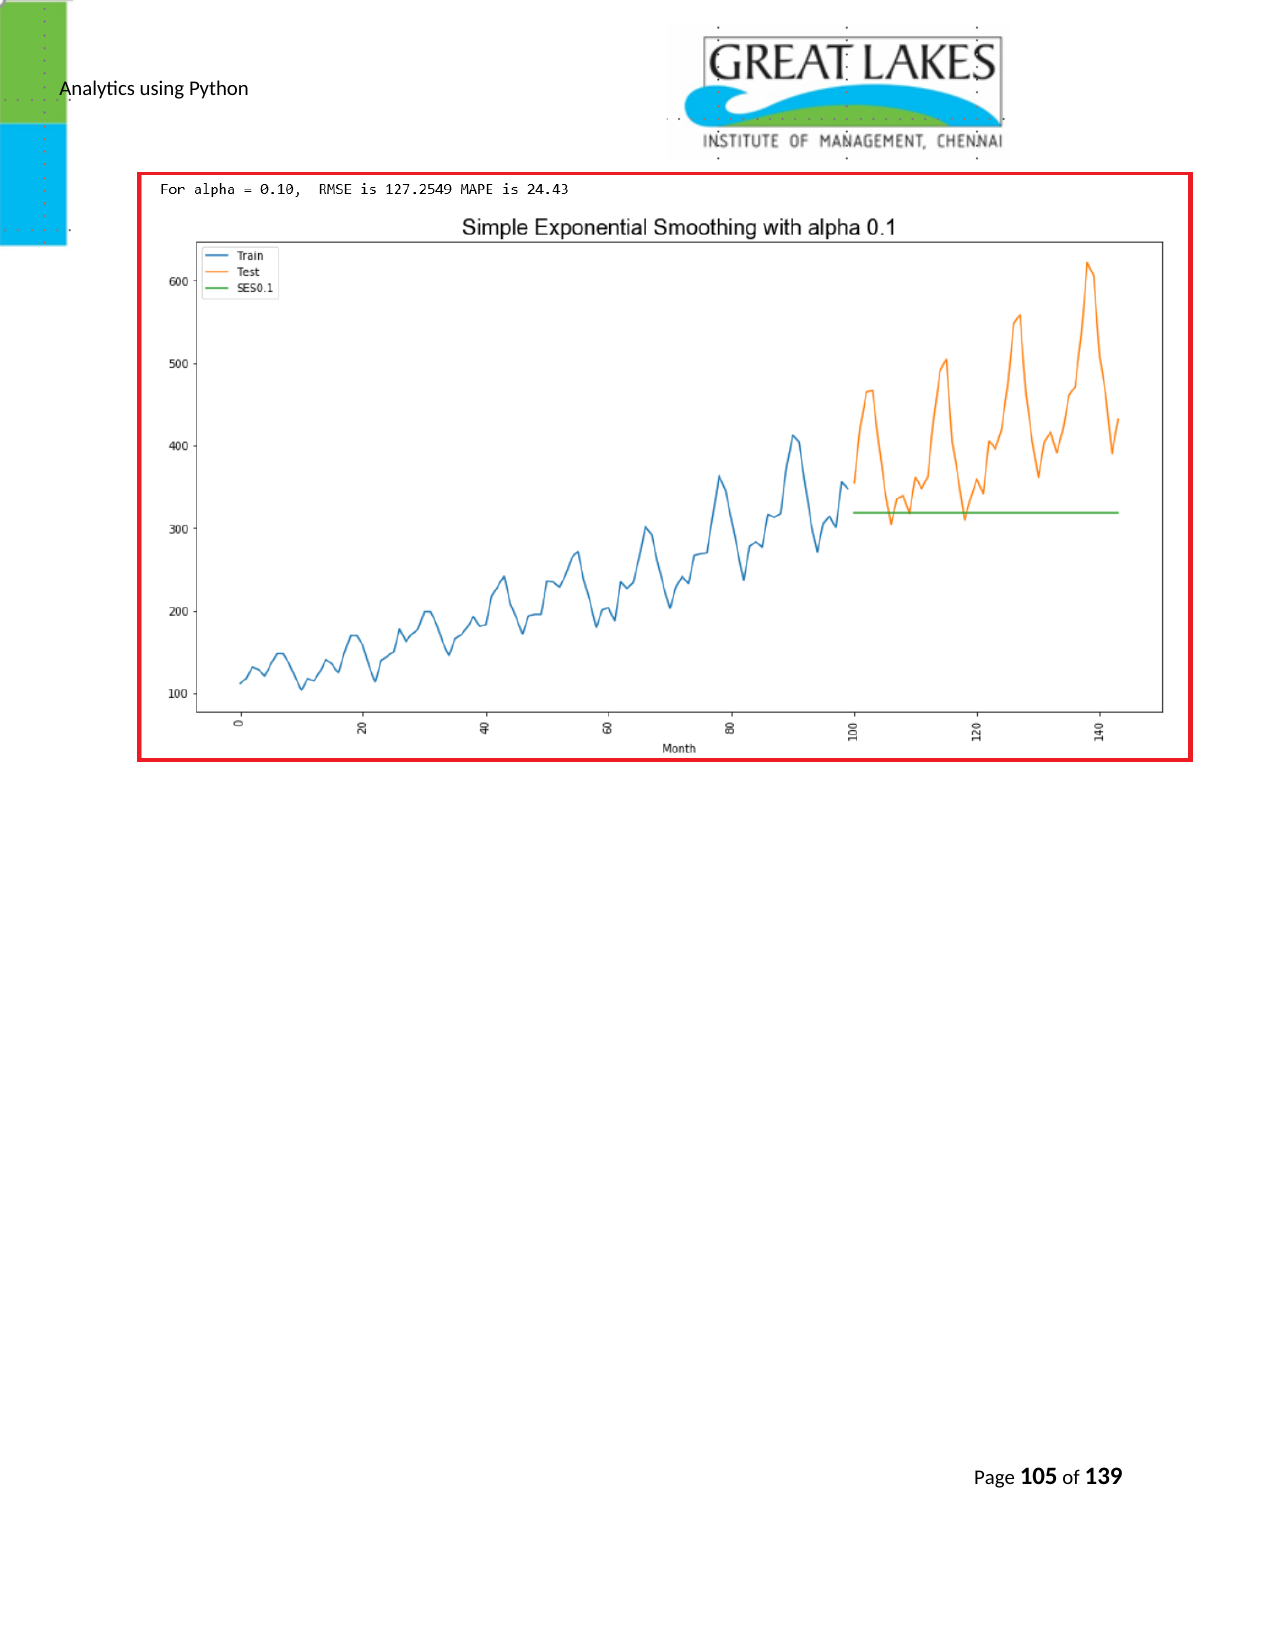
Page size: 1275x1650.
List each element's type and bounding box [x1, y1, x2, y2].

picture [666, 25, 1011, 161]
picture [132, 172, 1196, 762]
picture [0, 0, 74, 250]
